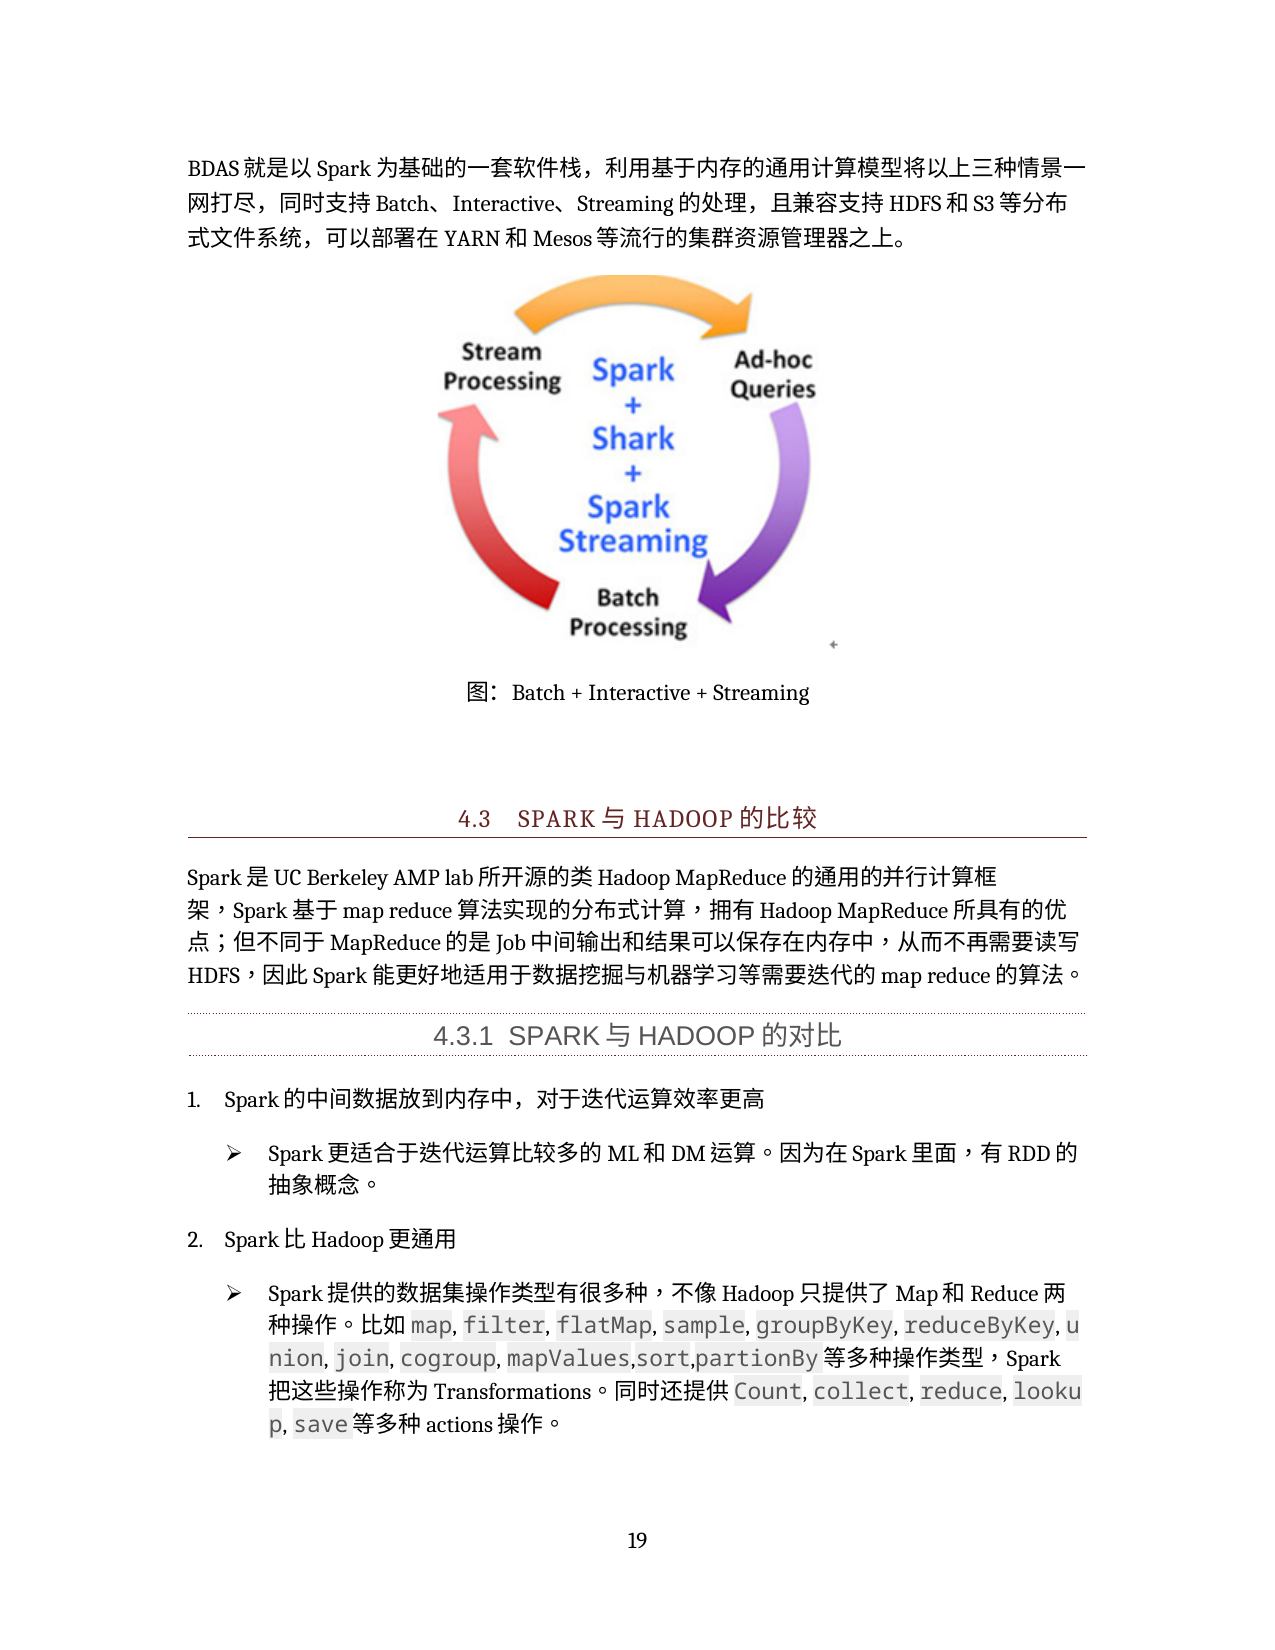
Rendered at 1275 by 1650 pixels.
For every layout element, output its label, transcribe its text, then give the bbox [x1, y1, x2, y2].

list Spark的中间数据放到内存中，对于迭代运算效率更高 [187, 1081, 1087, 1114]
text 图：Batch + Interactive + Streaming [187, 674, 1087, 707]
text BDAS就是以Spark为基础的一套软件栈，利用基于内存的通用计算模型将以上三种情景一网打尽，同时支持Batch、Interactive、Streaming的处理，且兼容支持HDFS和S3等分布式文件系统，可以部署在YARN和Mesos等流行的集群资源管理器之上。 [187, 150, 1087, 253]
text Spark是UC Berkeley AMP lab所开源的类Hadoop MapReduce的通用的并行计算框架，Spark基于map reduce算法实现的分布式计算，拥有Hadoop MapReduce所具有的优点；但不同于MapReduce的是Job中间输出和结果可以保存在内存中，从而不再需要读写HDFS，因此Spark能更好地适用于数据挖掘与机器学习等需要迭代的map reduce的算法。 [187, 861, 1087, 990]
list Spark比Hadoop更通用 [187, 1223, 1087, 1254]
picture [437, 275, 838, 652]
list Spark提供的数据集操作类型有很多种，不像Hadoop只提供了Map和Reduce两种操作。比如map, filter, flatMap, sample, groupByKey, reduceByKey, union, join, cogroup, mapValues,sort,partionBy等多种操作类型，Spark把这些操作称为Transformations。同时还提供Count, collect, reduce, lookup, save等多种actions操作。 [225, 1277, 1087, 1439]
list Spark更适合于迭代运算比较多的ML和DM运算。因为在Spark里面，有RDD的抽象概念。 [225, 1137, 1087, 1201]
subtitle Spark与Hadoop的对比 [187, 1013, 1087, 1056]
subtitle Spark与Hadoop的比较 [187, 799, 1087, 838]
